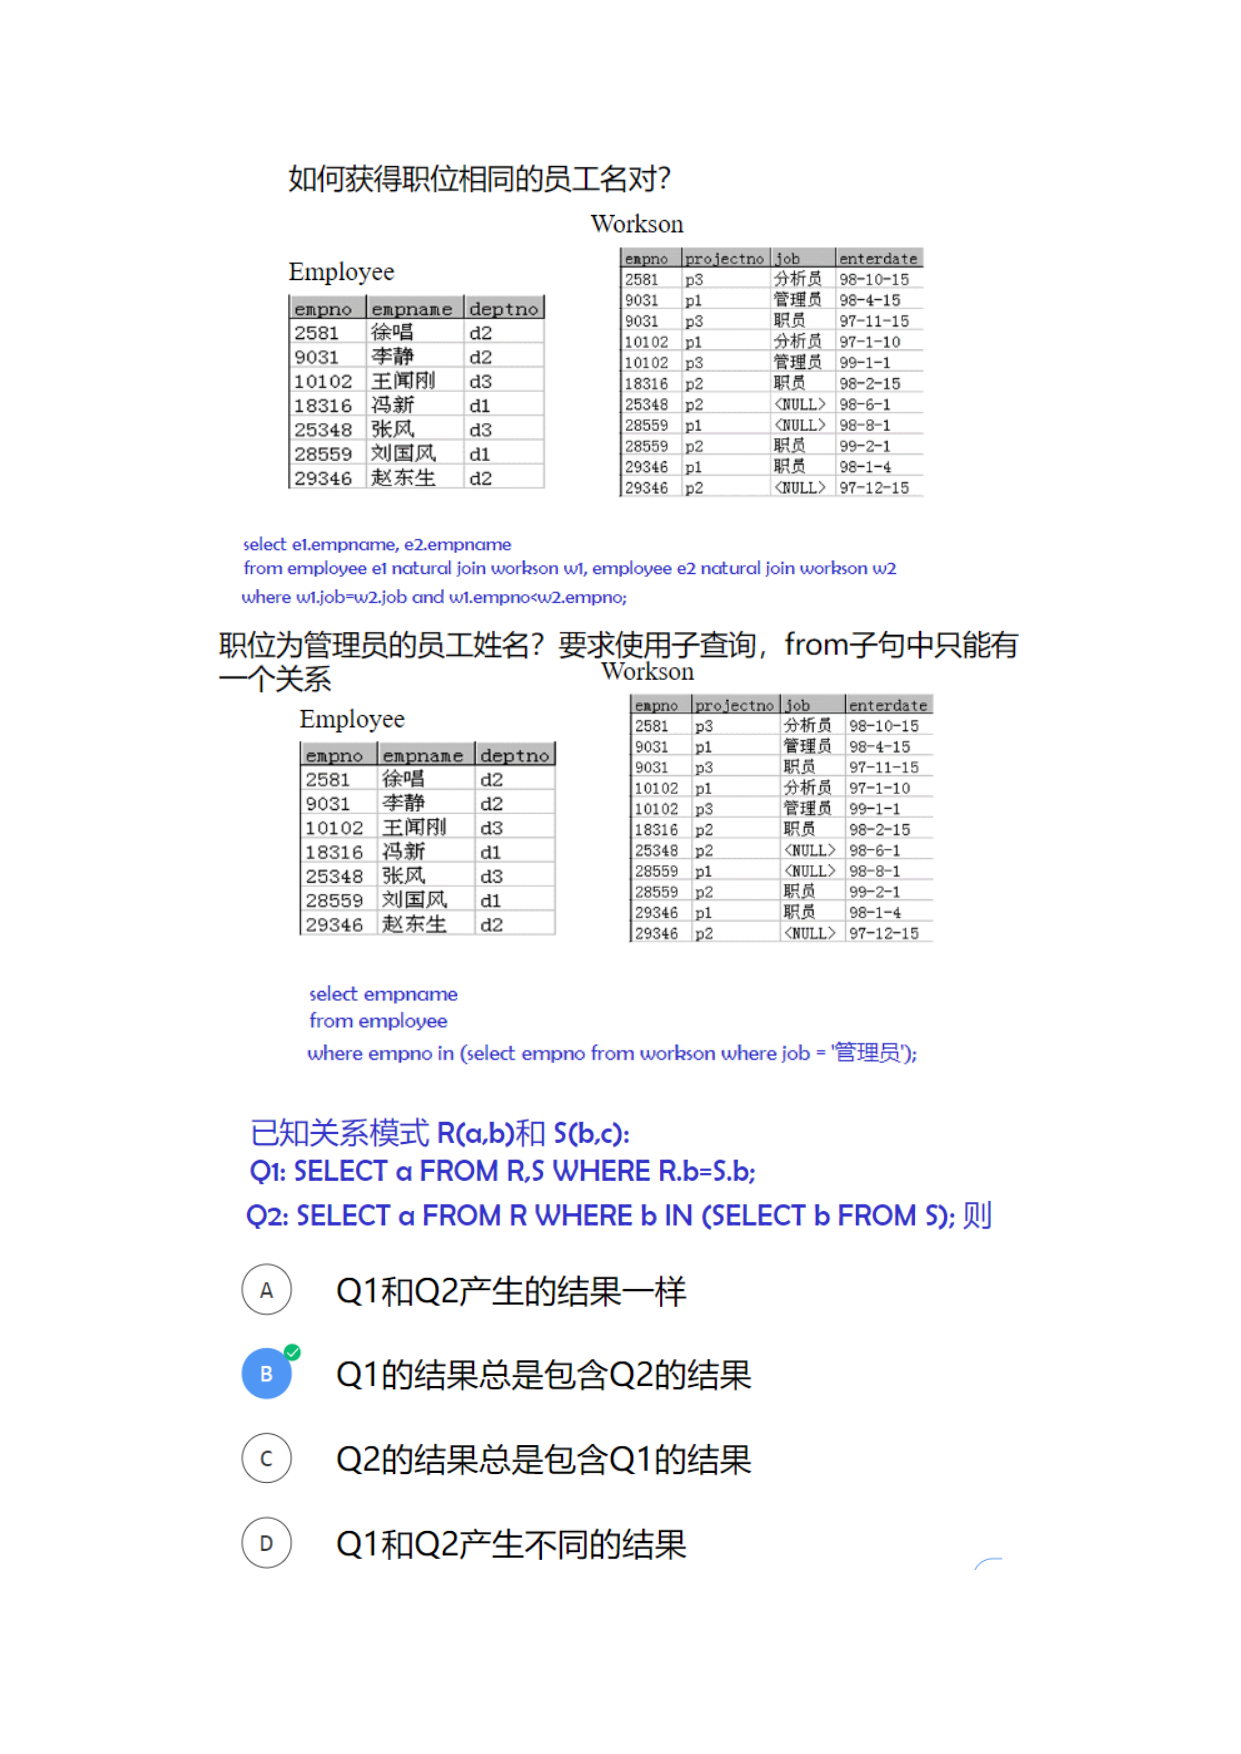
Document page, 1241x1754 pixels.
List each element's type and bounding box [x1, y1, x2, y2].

picture [295, 974, 946, 1080]
picture [206, 519, 1034, 957]
picture [237, 1104, 1003, 1570]
picture [267, 162, 973, 515]
